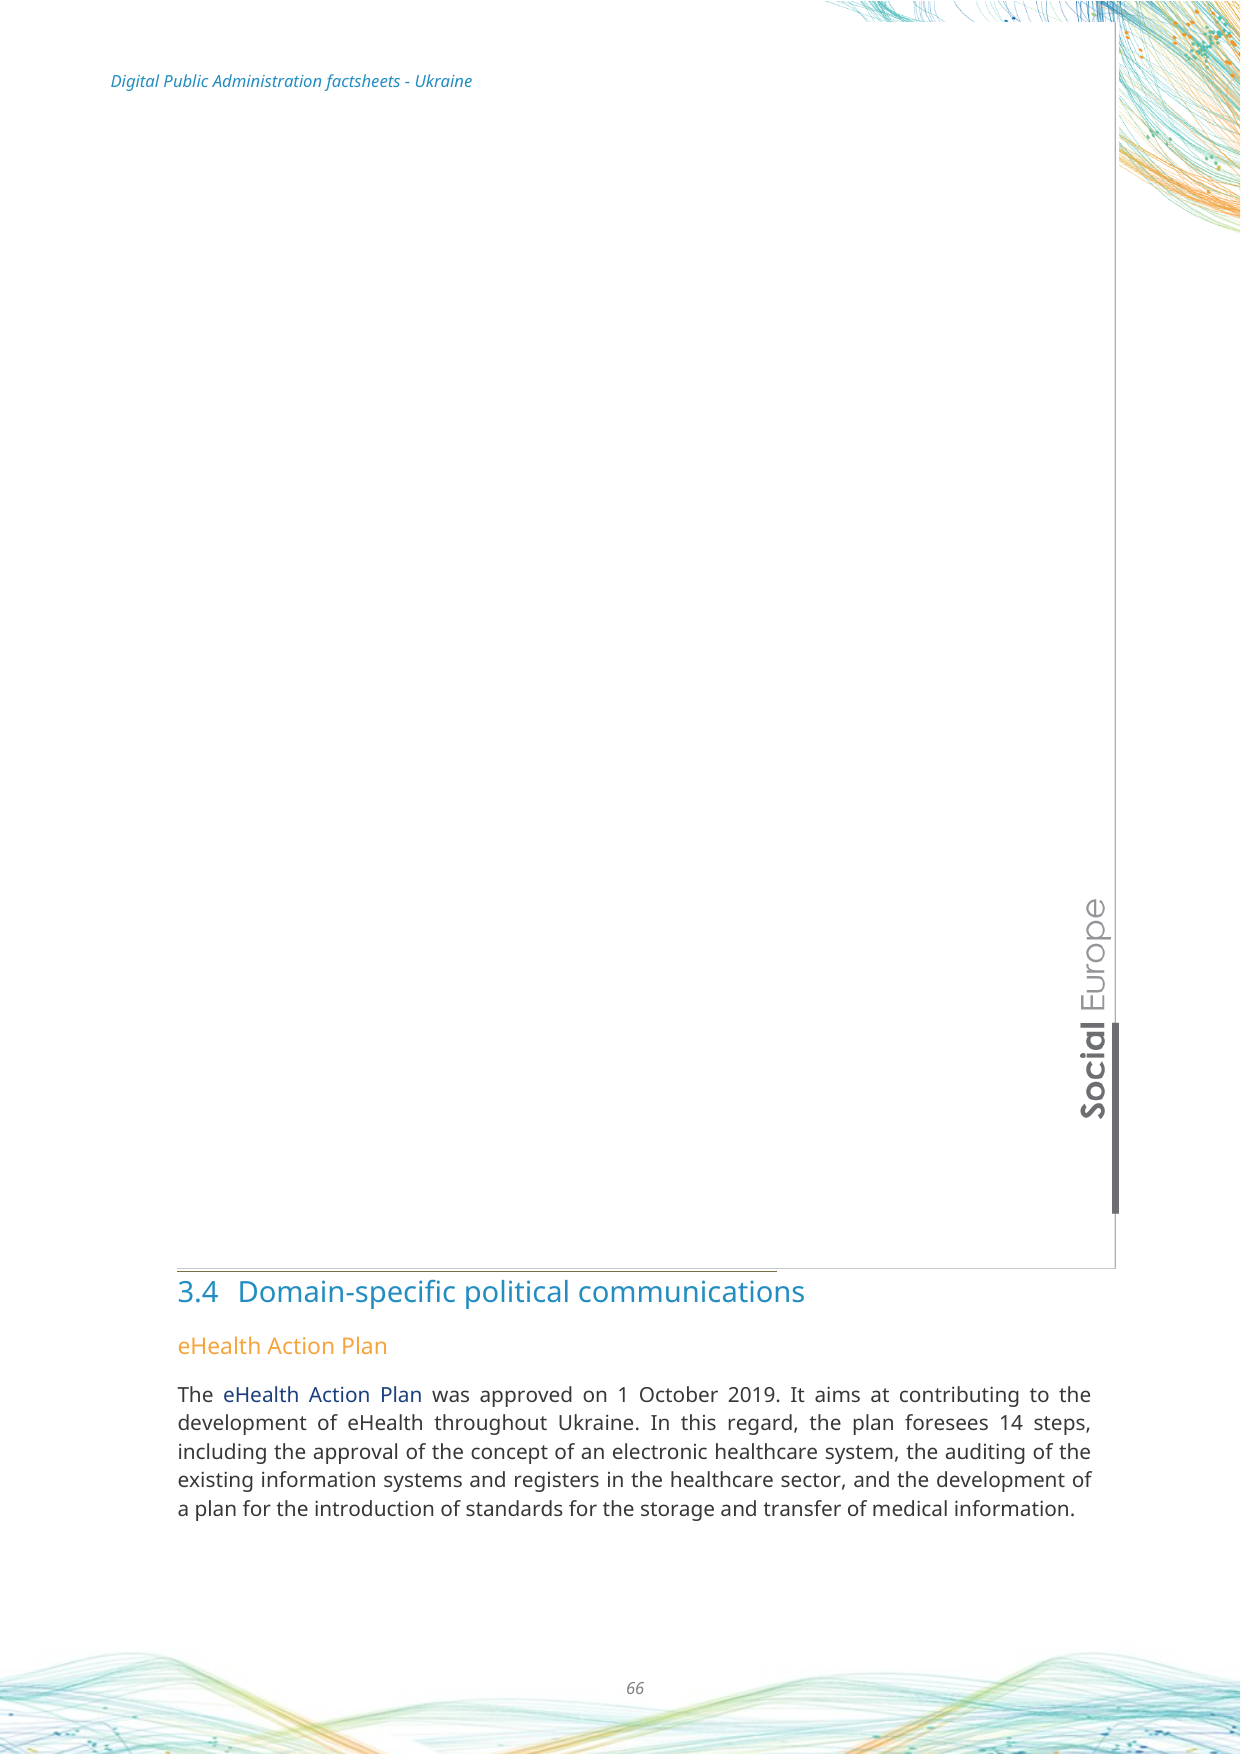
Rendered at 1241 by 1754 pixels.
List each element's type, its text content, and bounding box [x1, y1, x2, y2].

text The eHealth Action Plan was approved on 1 October 2019. It aims at contributing to the development of eHealth throughout Ukraine. In this regard, the plan foresees 14 steps, including the approval of the concept of an electronic healthcare system, the auditing of the existing information systems and registers in the healthcare sector, and the development of a plan for the introduction of standards for the storage and transfer of medical information. [177, 1380, 1092, 1522]
picture [0, 1628, 1241, 1754]
subtitle Domain-specific political communications [177, 1272, 1092, 1311]
subtitle eHealth Action Plan [177, 1330, 1092, 1361]
picture [177, 1, 1241, 1269]
